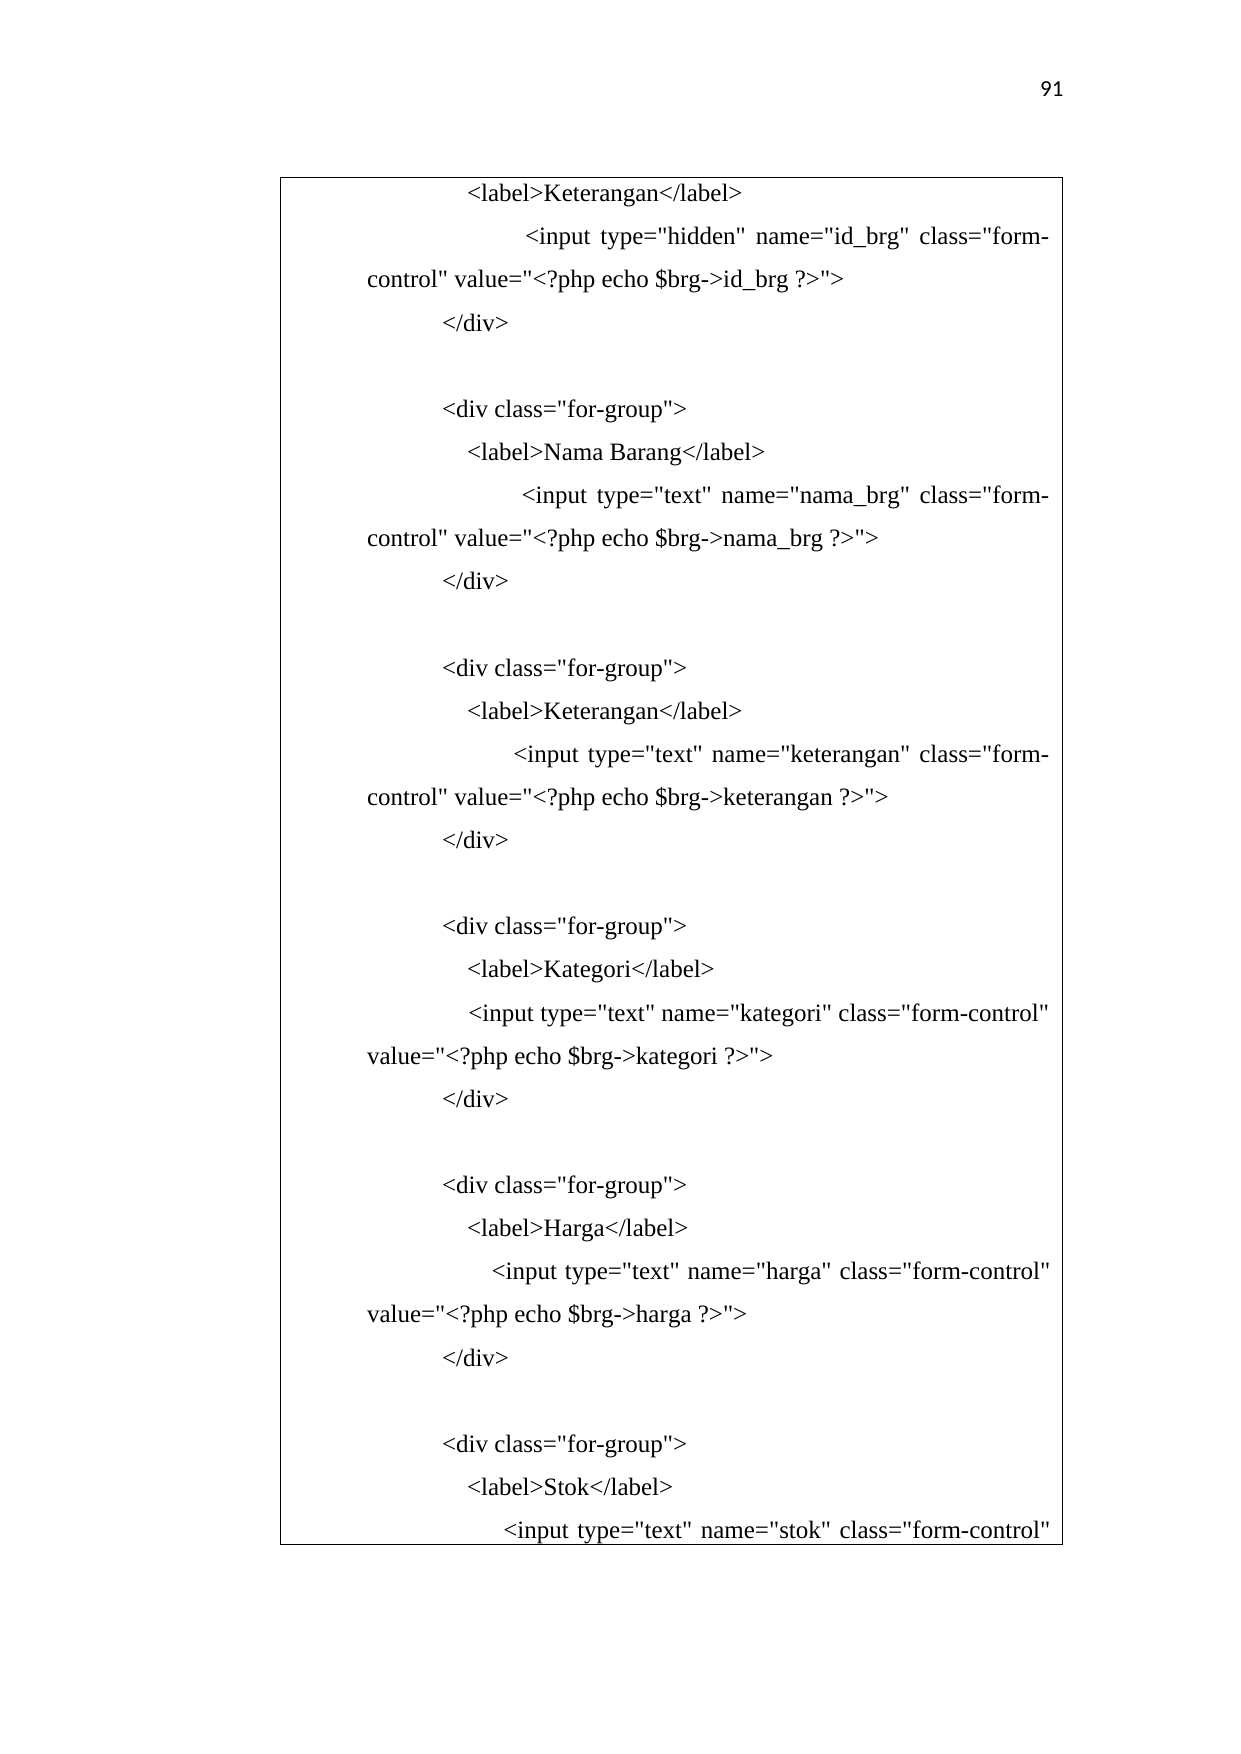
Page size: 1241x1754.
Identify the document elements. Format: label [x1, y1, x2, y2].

table_header [281, 178, 1062, 1544]
